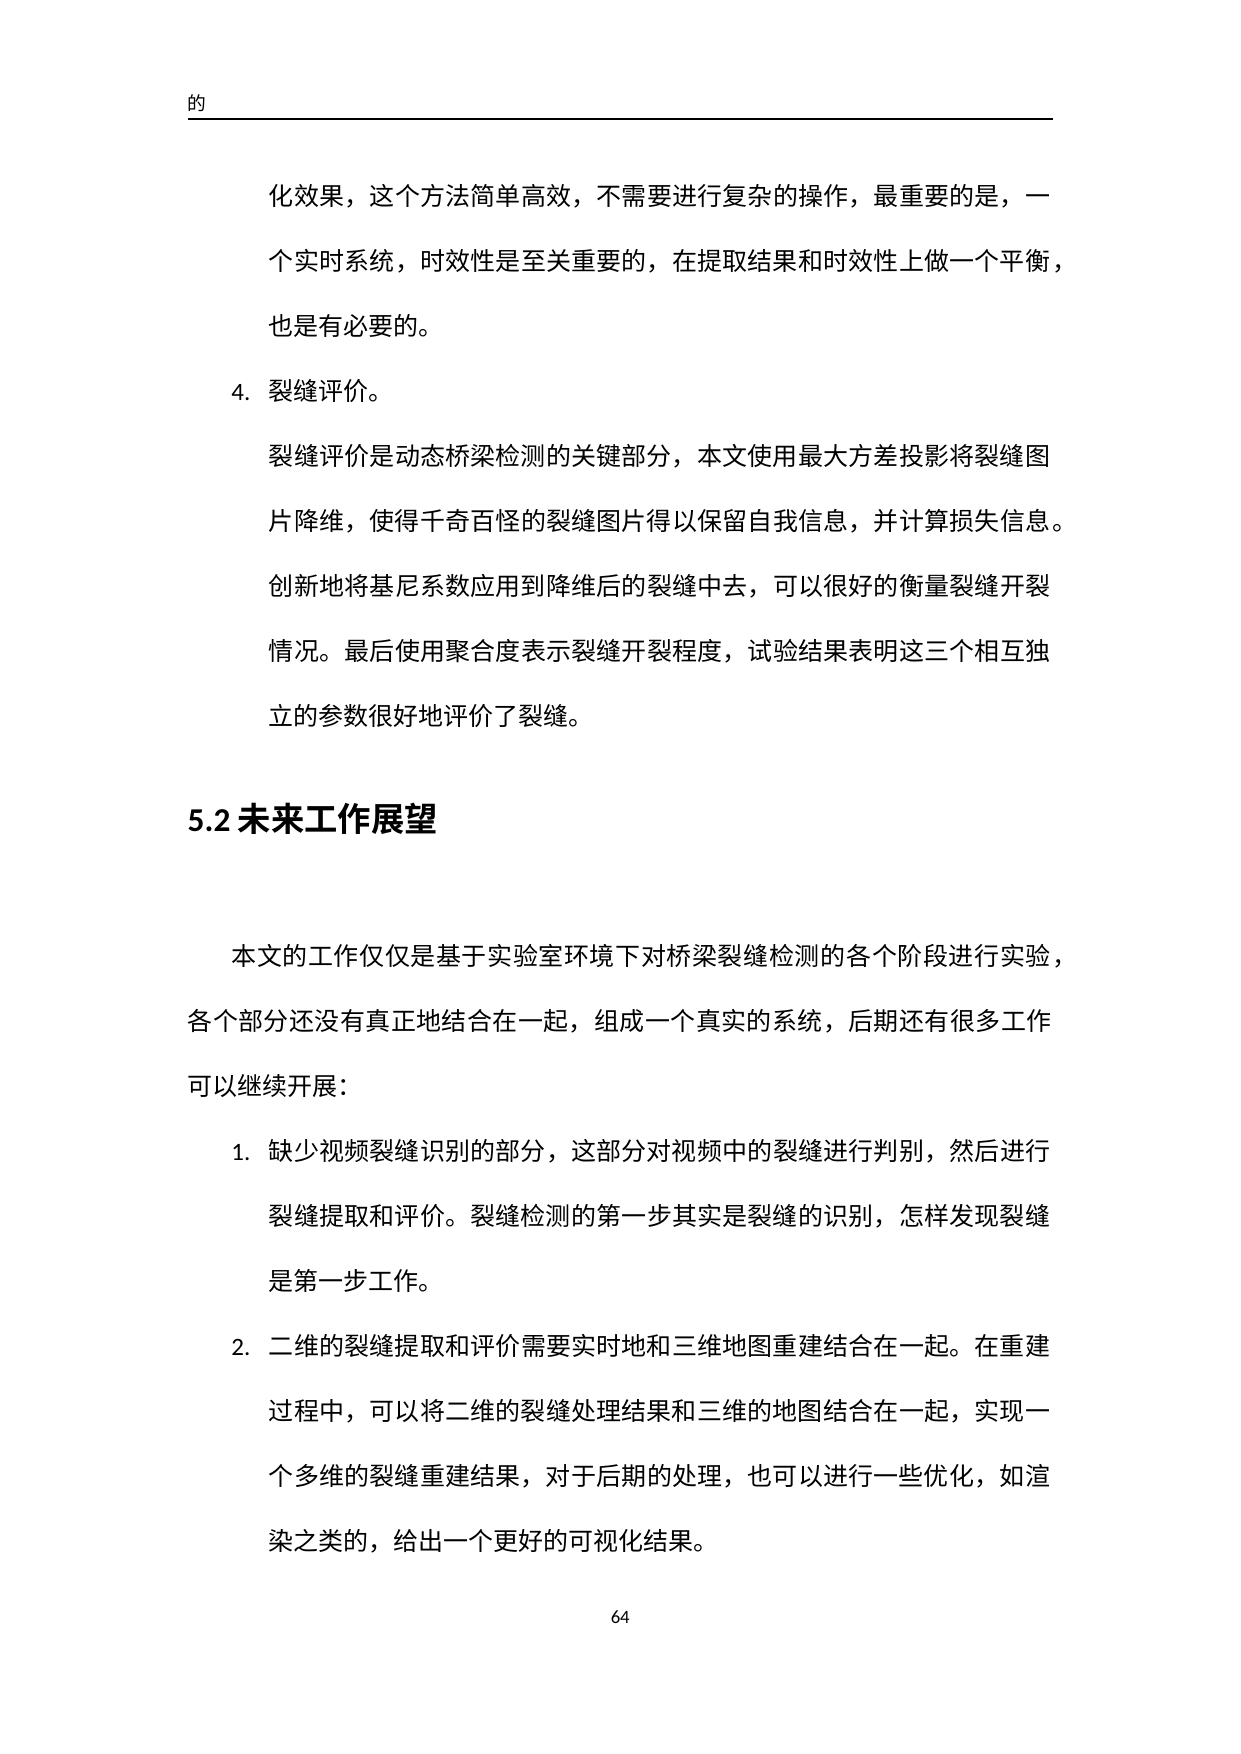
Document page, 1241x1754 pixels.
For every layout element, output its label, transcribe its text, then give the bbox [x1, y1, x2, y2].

list 二维的裂缝提取和评价需要实时地和三维地图重建结合在一起。在重建过程中，可以将二维的裂缝处理结果和三维的地图结合在一起，实现一个多维的裂缝重建结果，对于后期的处理，也可以进行一些优化，如渲染之类的，给出一个更好的可视化结果。 [231, 1312, 1053, 1572]
subtitle 5.2 未来工作展望 [187, 784, 1053, 849]
text 本文的工作仅仅是基于实验室环境下对桥梁裂缝检测的各个阶段进行实验，各个部分还没有真正地结合在一起，组成一个真实的系统，后期还有很多工作可以继续开展： [187, 922, 1053, 1117]
list 缺少视频裂缝识别的部分，这部分对视频中的裂缝进行判别，然后进行裂缝提取和评价。裂缝检测的第一步其实是裂缝的识别，怎样发现裂缝是第一步工作。 [231, 1117, 1053, 1312]
list 裂缝评价是动态桥梁检测的关键部分，本文使用最大方差投影将裂缝图片降维，使得千奇百怪的裂缝图片得以保留自我信息，并计算损失信息。创新地将基尼系数应用到降维后的裂缝中去，可以很好的衡量裂缝开裂情况。最后使用聚合度表示裂缝开裂程度，试验结果表明这三个相互独立的参数很好地评价了裂缝。 [269, 422, 1053, 747]
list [269, 162, 1053, 357]
list 裂缝评价。 [231, 357, 1053, 422]
